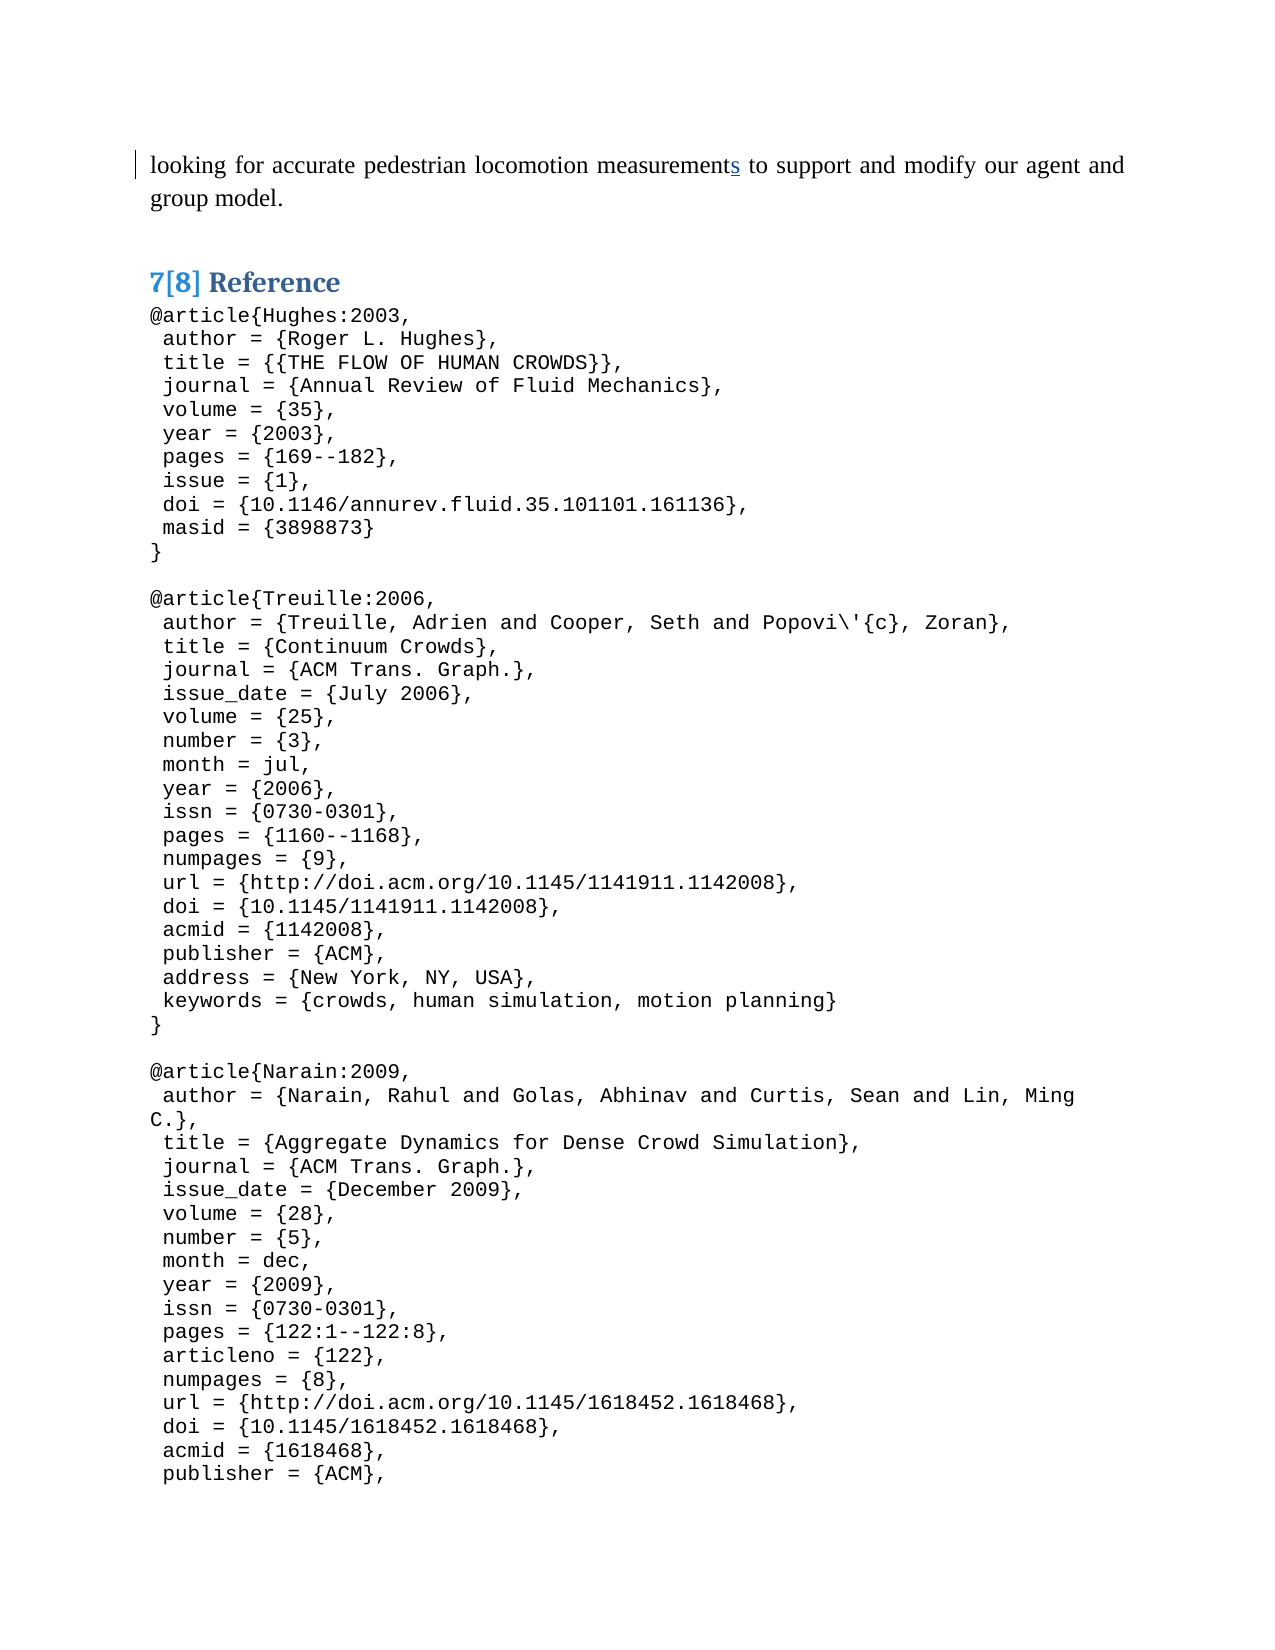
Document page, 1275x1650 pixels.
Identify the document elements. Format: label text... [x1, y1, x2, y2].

text } [150, 541, 1125, 565]
text volume = {35}, [150, 399, 1125, 423]
text publisher = {ACM}, [150, 943, 1125, 967]
text month = jul, [150, 754, 1125, 777]
text publisher = {ACM}, [150, 1463, 1125, 1487]
text numpages = {9}, [150, 848, 1125, 872]
text @article{Treuille:2006, [150, 588, 1125, 612]
text number = {3}, [150, 730, 1125, 754]
text pages = {1160--1168}, [150, 825, 1125, 848]
text number = {5}, [150, 1227, 1125, 1250]
text doi = {10.1146/annurev.fluid.35.101101.161136}, [150, 494, 1125, 517]
text masid = {3898873} [150, 517, 1125, 541]
text volume = {25}, [150, 707, 1125, 730]
text title = {{THE FLOW OF HUMAN CROWDS}}, [150, 352, 1125, 376]
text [150, 150, 1125, 212]
subtitle Reference [150, 266, 1125, 299]
text year = {2009}, [150, 1274, 1125, 1298]
text doi = {10.1145/1141911.1142008}, [150, 896, 1125, 919]
text pages = {122:1--122:8}, [150, 1321, 1125, 1345]
text numpages = {8}, [150, 1369, 1125, 1392]
text url = {http://doi.acm.org/10.1145/1141911.1142008}, [150, 872, 1125, 896]
text month = dec, [150, 1250, 1125, 1274]
text journal = {ACM Trans. Graph.}, [150, 1156, 1125, 1179]
text pages = {169--182}, [150, 446, 1125, 470]
text issn = {0730-0301}, [150, 1298, 1125, 1321]
text address = {New York, NY, USA}, [150, 967, 1125, 990]
text keywords = {crowds, human simulation, motion planning} [150, 990, 1125, 1014]
text author = {Roger L. Hughes}, [150, 328, 1125, 352]
text volume = {28}, [150, 1203, 1125, 1227]
text journal = {Annual Review of Fluid Mechanics}, [150, 376, 1125, 399]
text url = {http://doi.acm.org/10.1145/1618452.1618468}, [150, 1392, 1125, 1416]
text acmid = {1142008}, [150, 919, 1125, 943]
text issn = {0730-0301}, [150, 801, 1125, 825]
text } [150, 1014, 1125, 1038]
text year = {2003}, [150, 423, 1125, 446]
text acmid = {1618468}, [150, 1439, 1125, 1463]
text author = {Narain, Rahul and Golas, Abhinav and Curtis, Sean and Lin, Ming C.}, [150, 1085, 1125, 1132]
text issue_date = {July 2006}, [150, 683, 1125, 707]
text issue = {1}, [150, 470, 1125, 494]
text doi = {10.1145/1618452.1618468}, [150, 1416, 1125, 1439]
text @article{Hughes:2003, [150, 304, 1125, 328]
text title = {Continuum Crowds}, [150, 636, 1125, 659]
text author = {Treuille, Adrien and Cooper, Seth and Popovi\'{c}, Zoran}, [150, 612, 1125, 636]
text title = {Aggregate Dynamics for Dense Crowd Simulation}, [150, 1132, 1125, 1156]
text @article{Narain:2009, [150, 1061, 1125, 1085]
text issue_date = {December 2009}, [150, 1179, 1125, 1203]
text year = {2006}, [150, 777, 1125, 801]
text journal = {ACM Trans. Graph.}, [150, 659, 1125, 683]
text articleno = {122}, [150, 1345, 1125, 1369]
